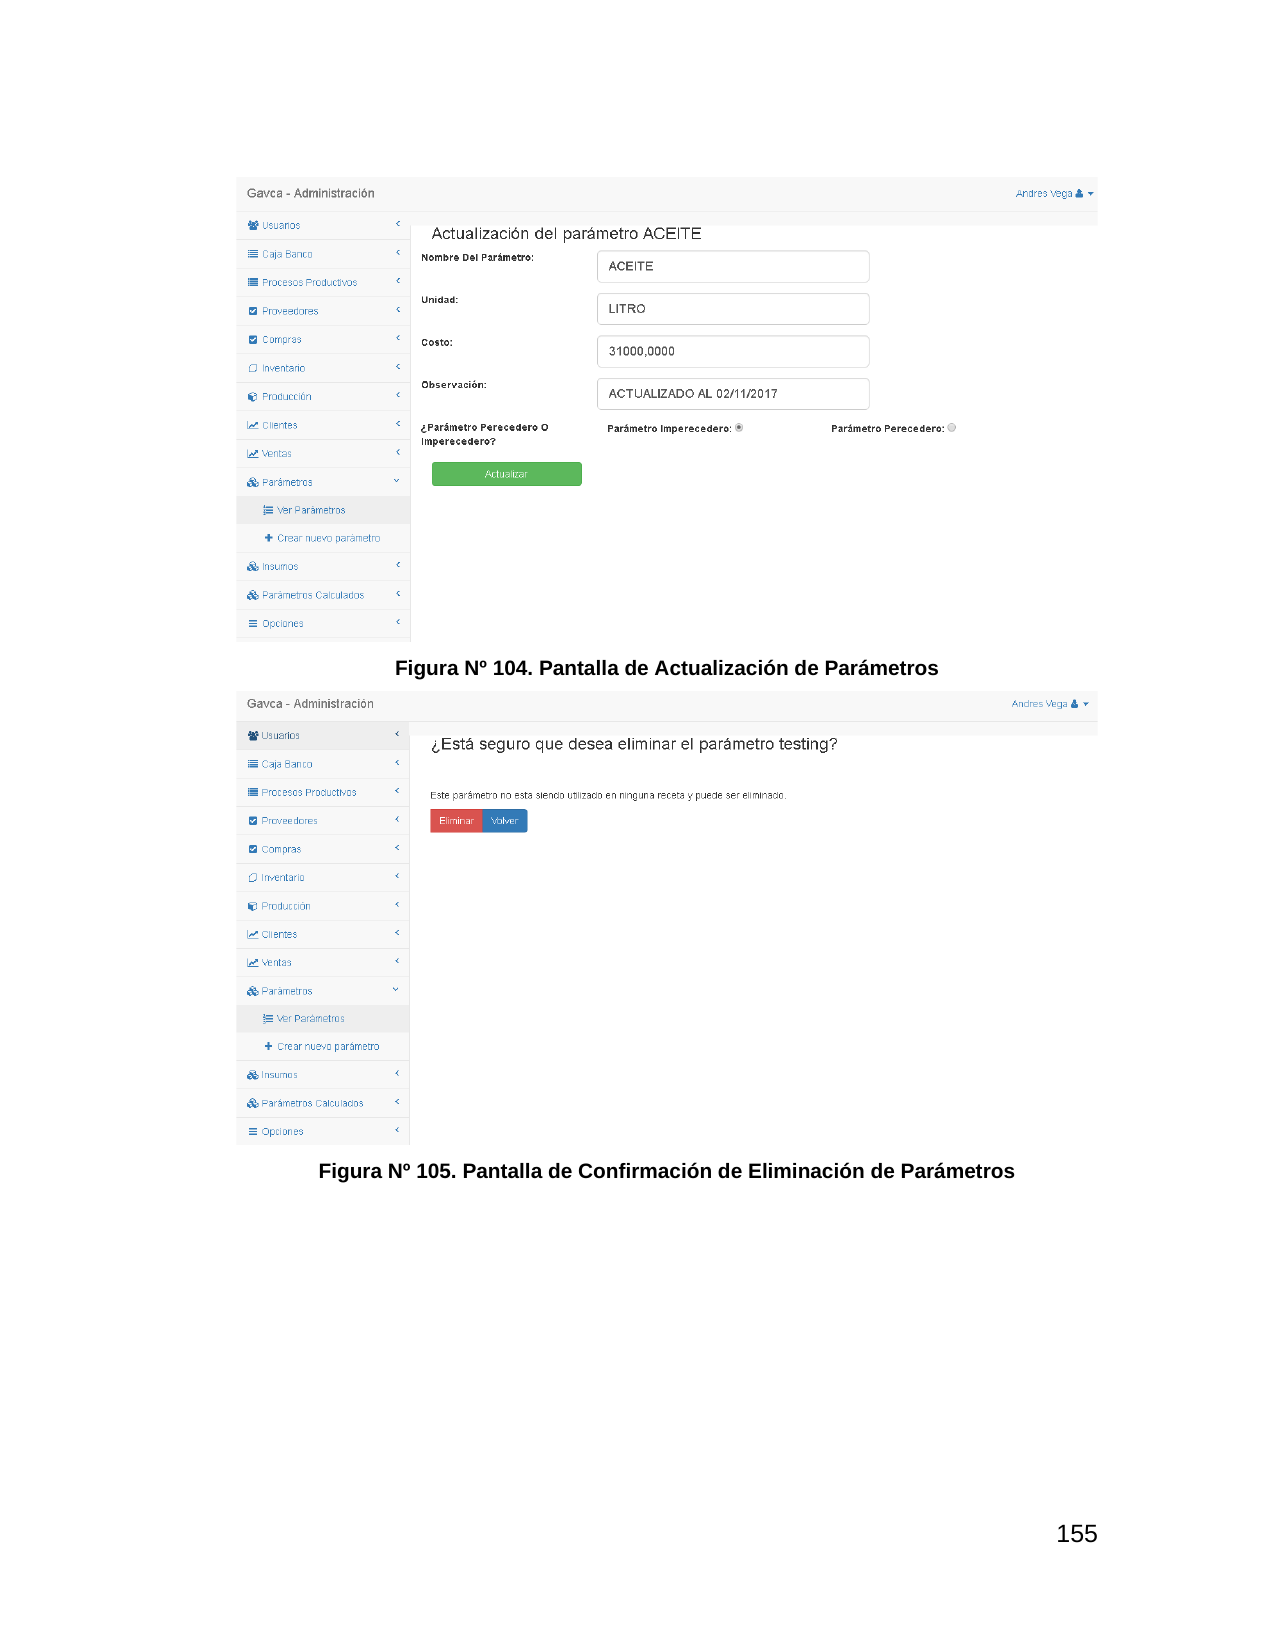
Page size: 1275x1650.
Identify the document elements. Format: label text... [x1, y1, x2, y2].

picture [236, 691, 1098, 1145]
text Figura Nº 104. Pantalla de Actualización de Parámetros [236, 656, 1098, 680]
picture [236, 177, 1098, 642]
text Figura Nº 105. Pantalla de Confirmación de Eliminación de Parámetros [236, 1159, 1098, 1183]
